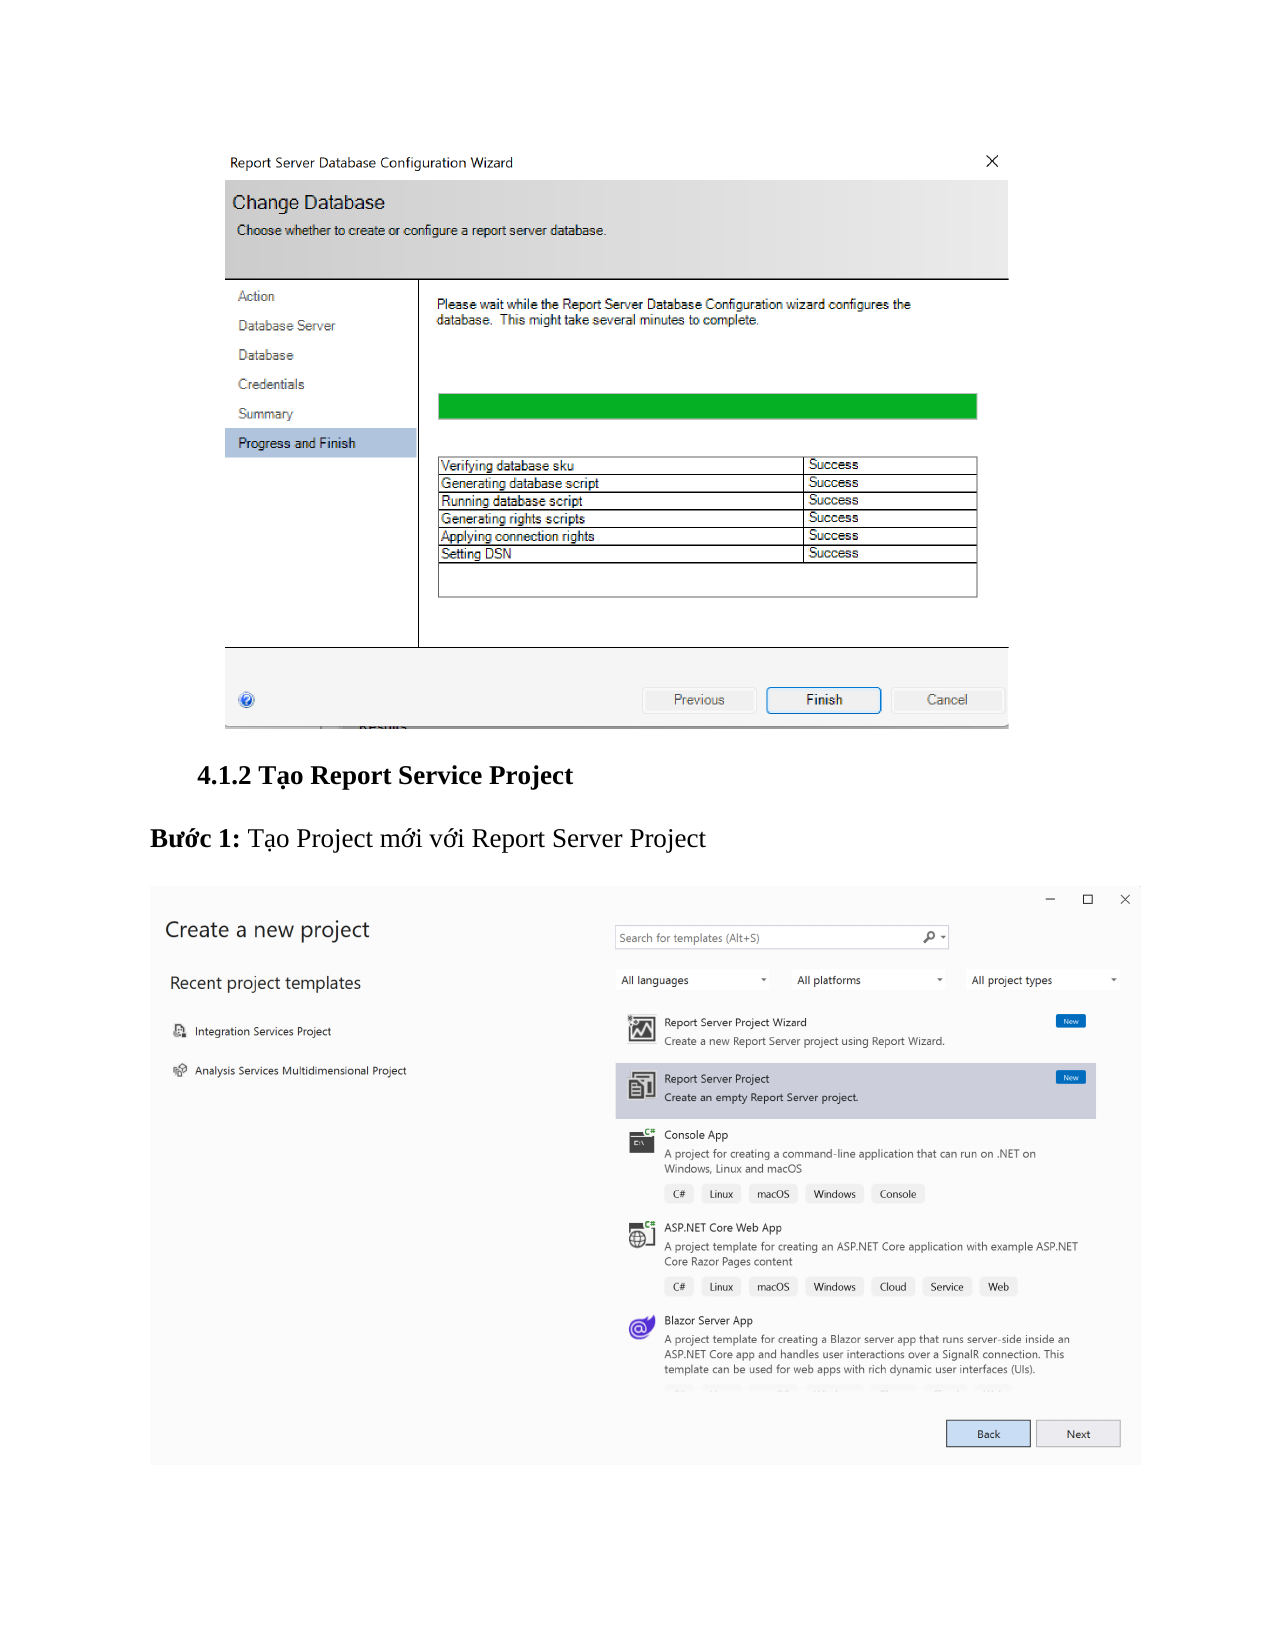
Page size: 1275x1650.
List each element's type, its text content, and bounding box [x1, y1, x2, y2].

text Bước 1: Tạo Project mới với Report Server Project [150, 823, 1172, 854]
text 4.1.2 Tạo Report Service Project [150, 759, 1172, 790]
picture [225, 150, 1009, 729]
picture [150, 886, 1141, 1465]
